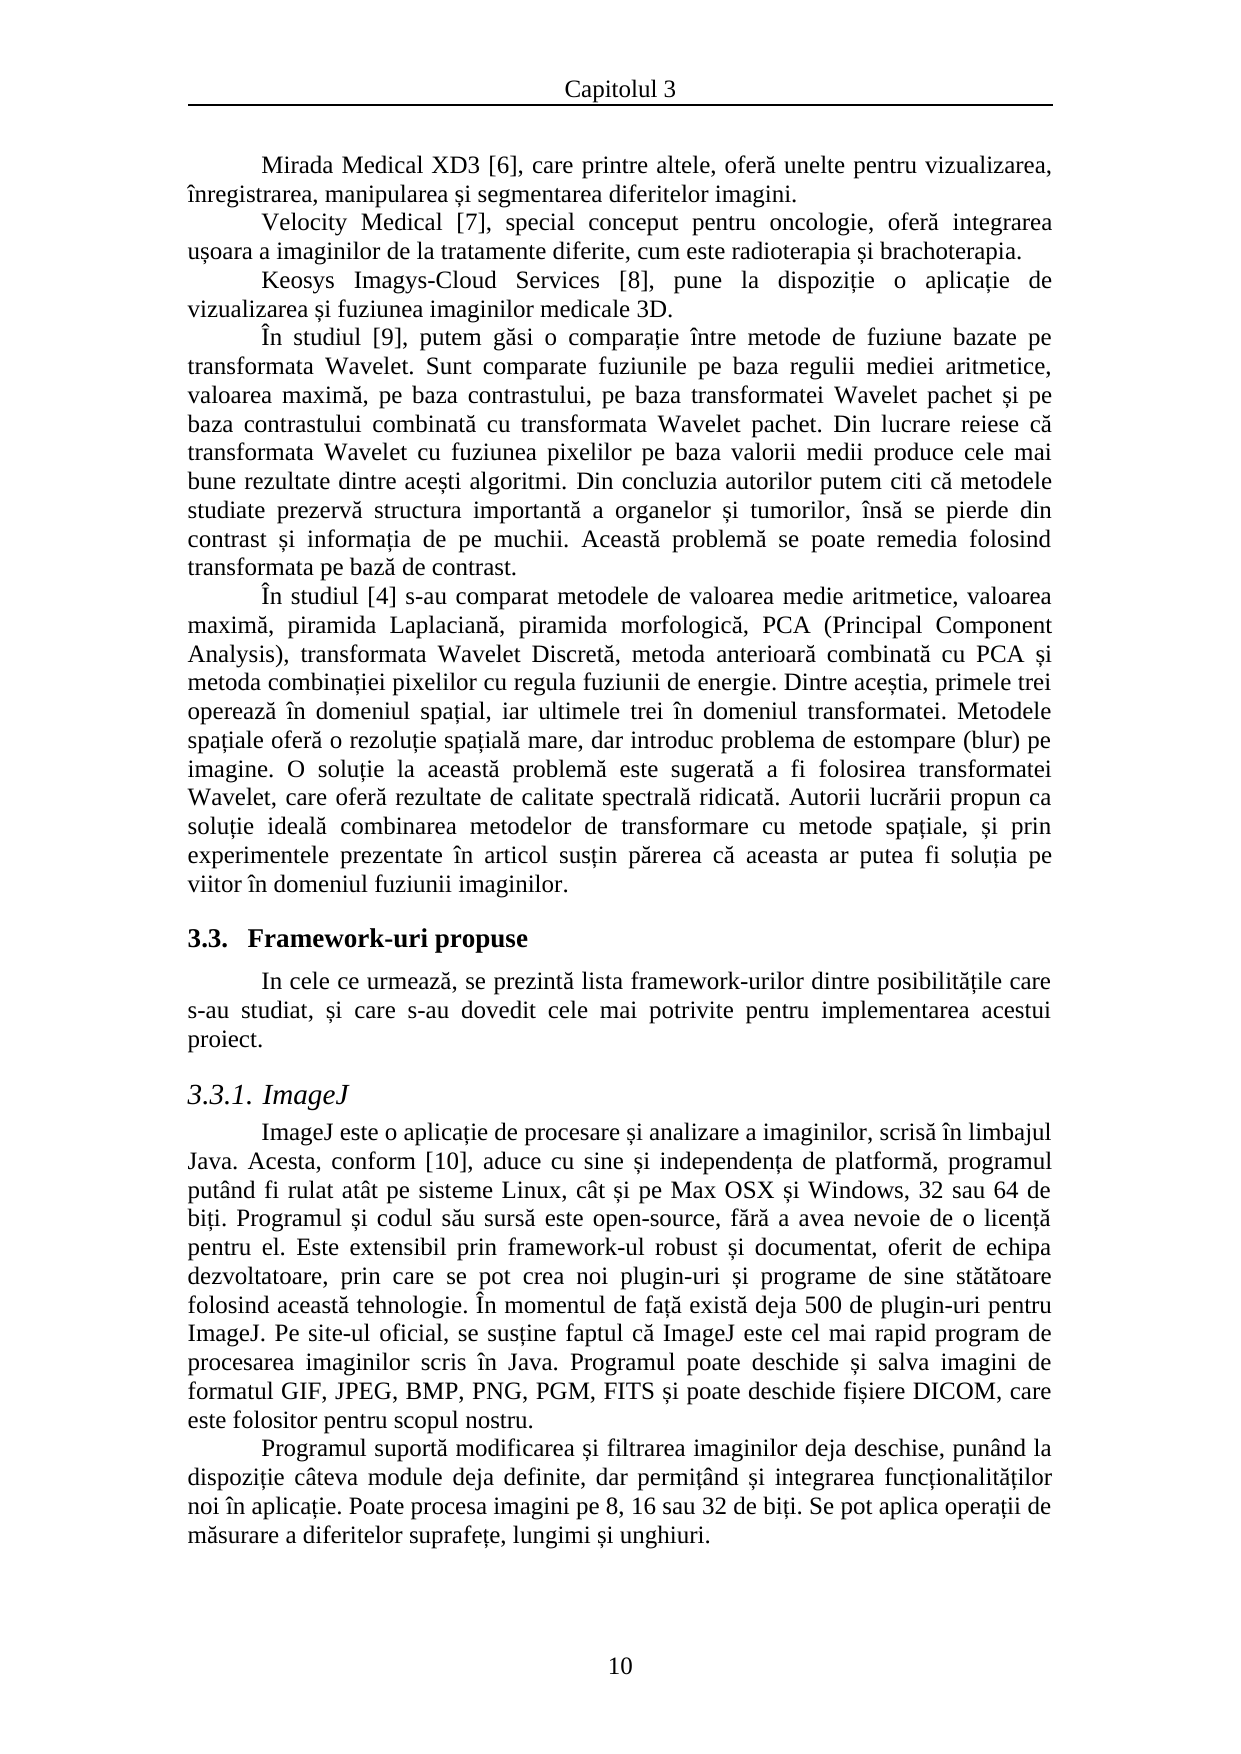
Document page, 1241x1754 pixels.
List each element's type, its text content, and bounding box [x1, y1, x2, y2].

text În studiul [], putem găsi o comparație între metode de fuziune bazate pe transformata Wavelet. Sunt comparate fuziunile pe baza regulii mediei aritmetice, valoarea maximă, pe baza contrastului, pe baza transformatei Wavelet pachet și pe baza contrastului combinată cu transformata Wavelet pachet. Din lucrare reiese că transformata Wavelet cu fuziunea pixelilor pe baza valorii medii produce cele mai bune rezultate dintre acești algoritmi. Din concluzia autorilor putem citi că metodele studiate prezervă structura importantă a organelor și tumorilor, însă se pierde din contrast și informația de pe muchii. Această problemă se poate remedia folosind transformata pe bază de contrast. [187, 322, 1053, 581]
subtitle Framework-uri propuse [187, 922, 1053, 954]
text Keosys Imagys-Cloud Services [], pune la dispoziție o aplicație de vizualizarea și fuziunea imaginilor medicale 3D. [187, 265, 1053, 322]
text Velocity Medical [], special conceput pentru oncologie, oferă integrarea ușoara a imaginilor de la tratamente diferite, cum este radioterapia și brachoterapia. [187, 207, 1053, 265]
subtitle ImageJ [187, 1077, 1053, 1111]
text Mirada Medical XD3 [], care printre altele, oferă unelte pentru vizualizarea, înregistrarea, manipularea și segmentarea diferitelor imagini. [187, 150, 1053, 207]
text În studiul [4] s-au comparat metodele de valoarea medie aritmetice, valoarea maximă, piramida Laplaciană, piramida morfologică, PCA (Principal Component Analysis), transformata Wavelet Discretă, metoda anterioară combinată cu PCA și metoda combinației pixelilor cu regula fuziunii de energie. Dintre aceștia, primele trei operează în domeniul spațial, iar ultimele trei în domeniul transformatei. Metodele spațiale oferă o rezoluție spațială mare, dar introduc problema de estompare (blur) pe imagine. O soluție la această problemă este sugerată a fi folosirea transformatei Wavelet, care oferă rezultate de calitate spectrală ridicată. Autorii lucrării propun ca soluție ideală combinarea metodelor de transformare cu metode spațiale, și prin experimentele prezentate în articol susțin părerea că aceasta ar putea fi soluția pe viitor în domeniul fuziunii imaginilor. [187, 581, 1053, 897]
text In cele ce urmează, se prezintă lista framework-urilor dintre posibilitățile care s-au studiat, și care s-au dovedit cele mai potrivite pentru implementarea acestui proiect. [187, 966, 1053, 1052]
text Programul suportă modificarea și filtrarea imaginilor deja deschise, punând la dispoziție câteva module deja definite, dar permițând și integrarea funcționalităților noi în aplicație. Poate procesa imagini pe 8, 16 sau 32 de biți. Se pot aplica operații de măsurare a diferitelor suprafețe, lungimi și unghiuri. [187, 1433, 1053, 1548]
text ImageJ este o aplicație de procesare și analizare a imaginilor, scrisă în limbajul Java. Acesta, conform [], aduce cu sine și independența de platformă, programul putând fi rulat atât pe sisteme Linux, cât și pe Max OSX și Windows, 32 sau 64 de biți. Programul și codul său sursă este open-source, fără a avea nevoie de o licență pentru el. Este extensibil prin framework-ul robust și documentat, oferit de echipa dezvoltatoare, prin care se pot crea noi plugin-uri și programe de sine stătătoare folosind această tehnologie. În momentul de față există deja 500 de plugin-uri pentru ImageJ. Pe site-ul oficial, se susține faptul că ImageJ este cel mai rapid program de procesarea imaginilor scris în Java. Programul poate deschide și salva imagini de formatul GIF, JPEG, BMP, PNG, PGM, FITS și poate deschide fișiere DICOM, care este folositor pentru scopul nostru. [187, 1117, 1053, 1433]
